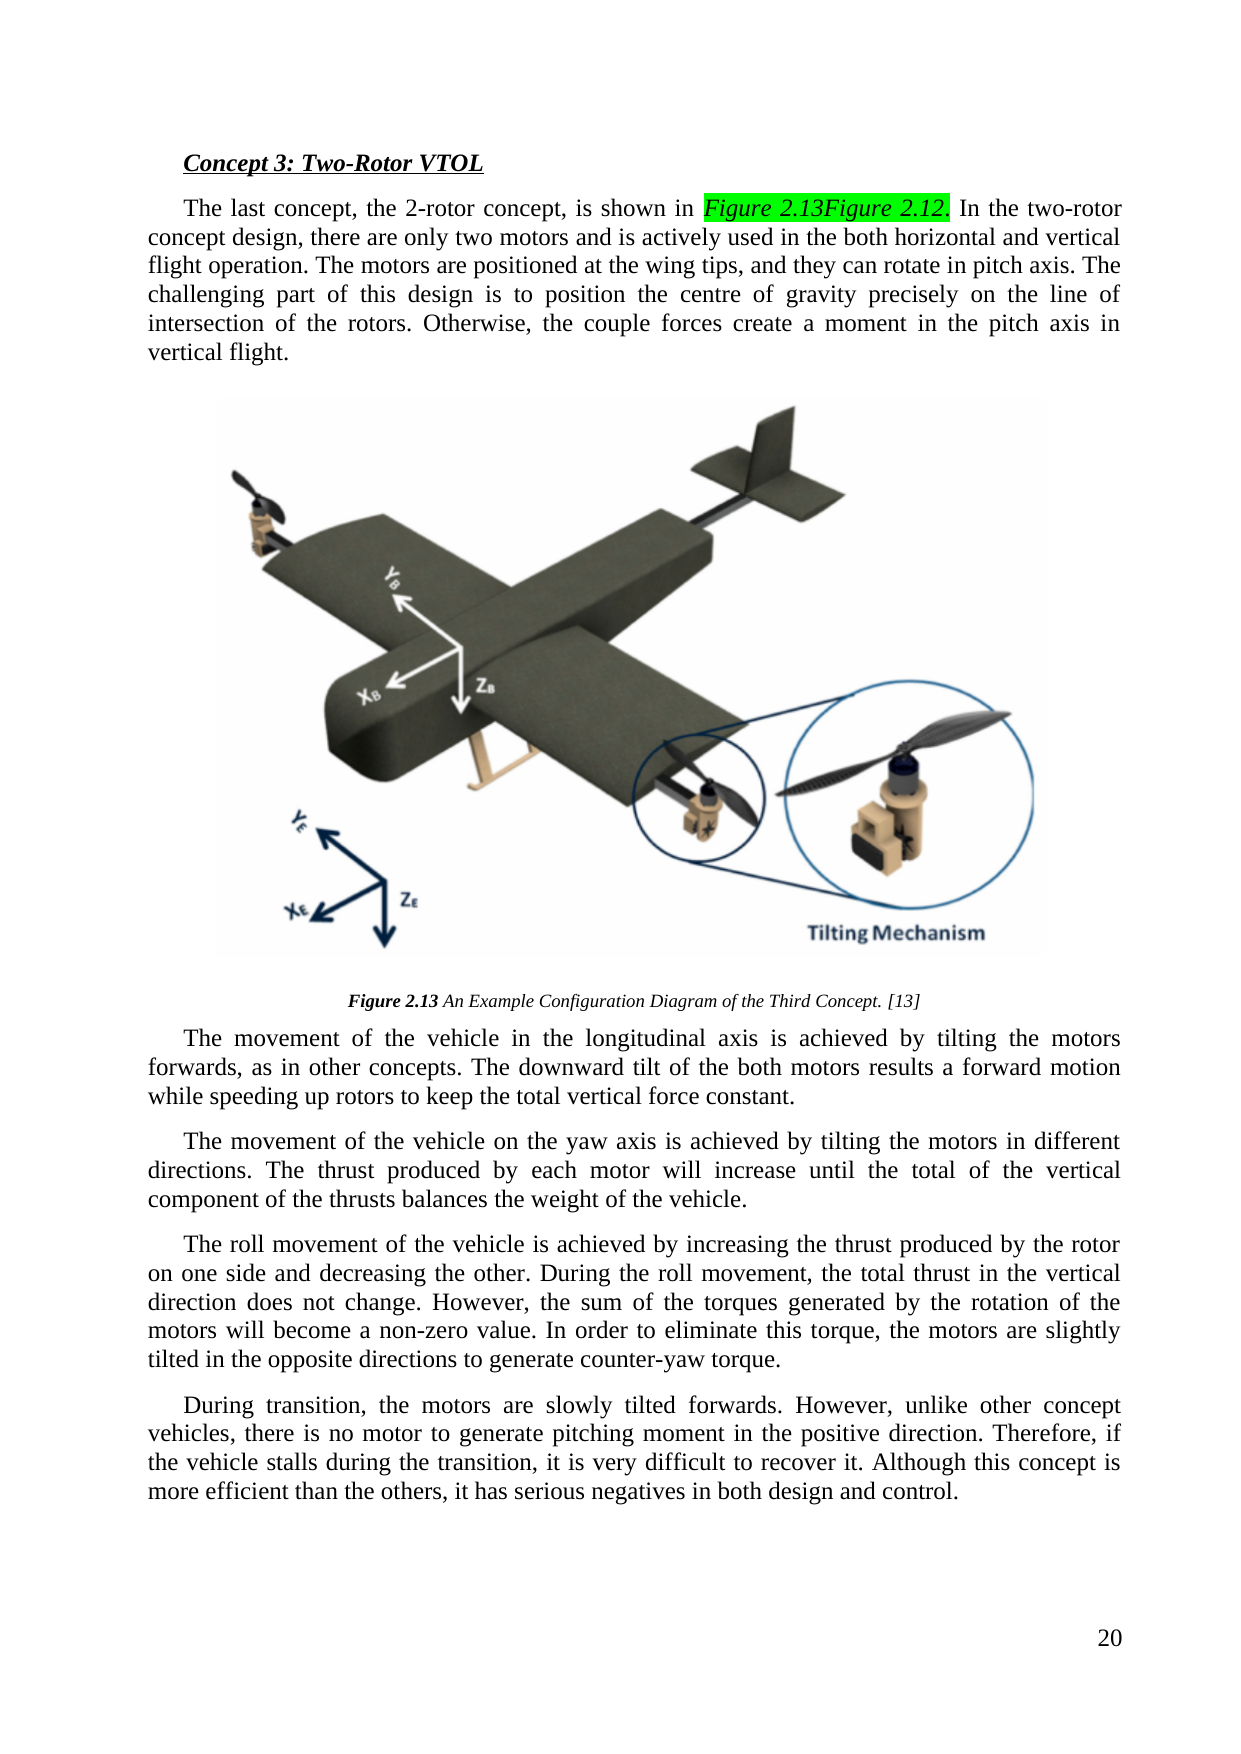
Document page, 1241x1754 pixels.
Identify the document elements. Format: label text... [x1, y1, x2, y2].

text Figure 2.5 An Example Configuration Diagram of the Third Concept. [148, 989, 1122, 1011]
text The roll movement of the vehicle is achieved by increasing the thrust produced by the rotor on one side and decreasing the other. During the roll movement, the total thrust in the vertical direction does not change. However, the sum of the torques generated by the rotation of the motors will become a non-zero value. In order to eliminate this torque, the motors are slightly tilted in the opposite directions to generate counter-yaw torque. [148, 1229, 1122, 1373]
picture [200, 382, 1070, 973]
text The movement of the vehicle on the yaw axis is achieved by tilting the motors in different directions. The thrust produced by each motor will increase until the total of the vertical component of the thrusts balances the weight of the vehicle. [148, 1126, 1122, 1213]
text The movement of the vehicle in the longitudinal axis is achieved by tilting the motors forwards, as in other concepts. The downward tilt of the both motors results a forward motion while speeding up rotors to keep the total vertical force constant. [148, 1023, 1122, 1110]
text Concept 3: Two-Rotor VTOL [148, 148, 1122, 176]
text During transition, the motors are slowly tilted forwards. However, unlike other concept vehicles, there is no motor to generate pitching moment in the positive direction. Therefore, if the vehicle stalls during the transition, it is very difficult to recover it. Although this concept is more efficient than the others, it has serious negatives in both design and control. [148, 1390, 1122, 1505]
